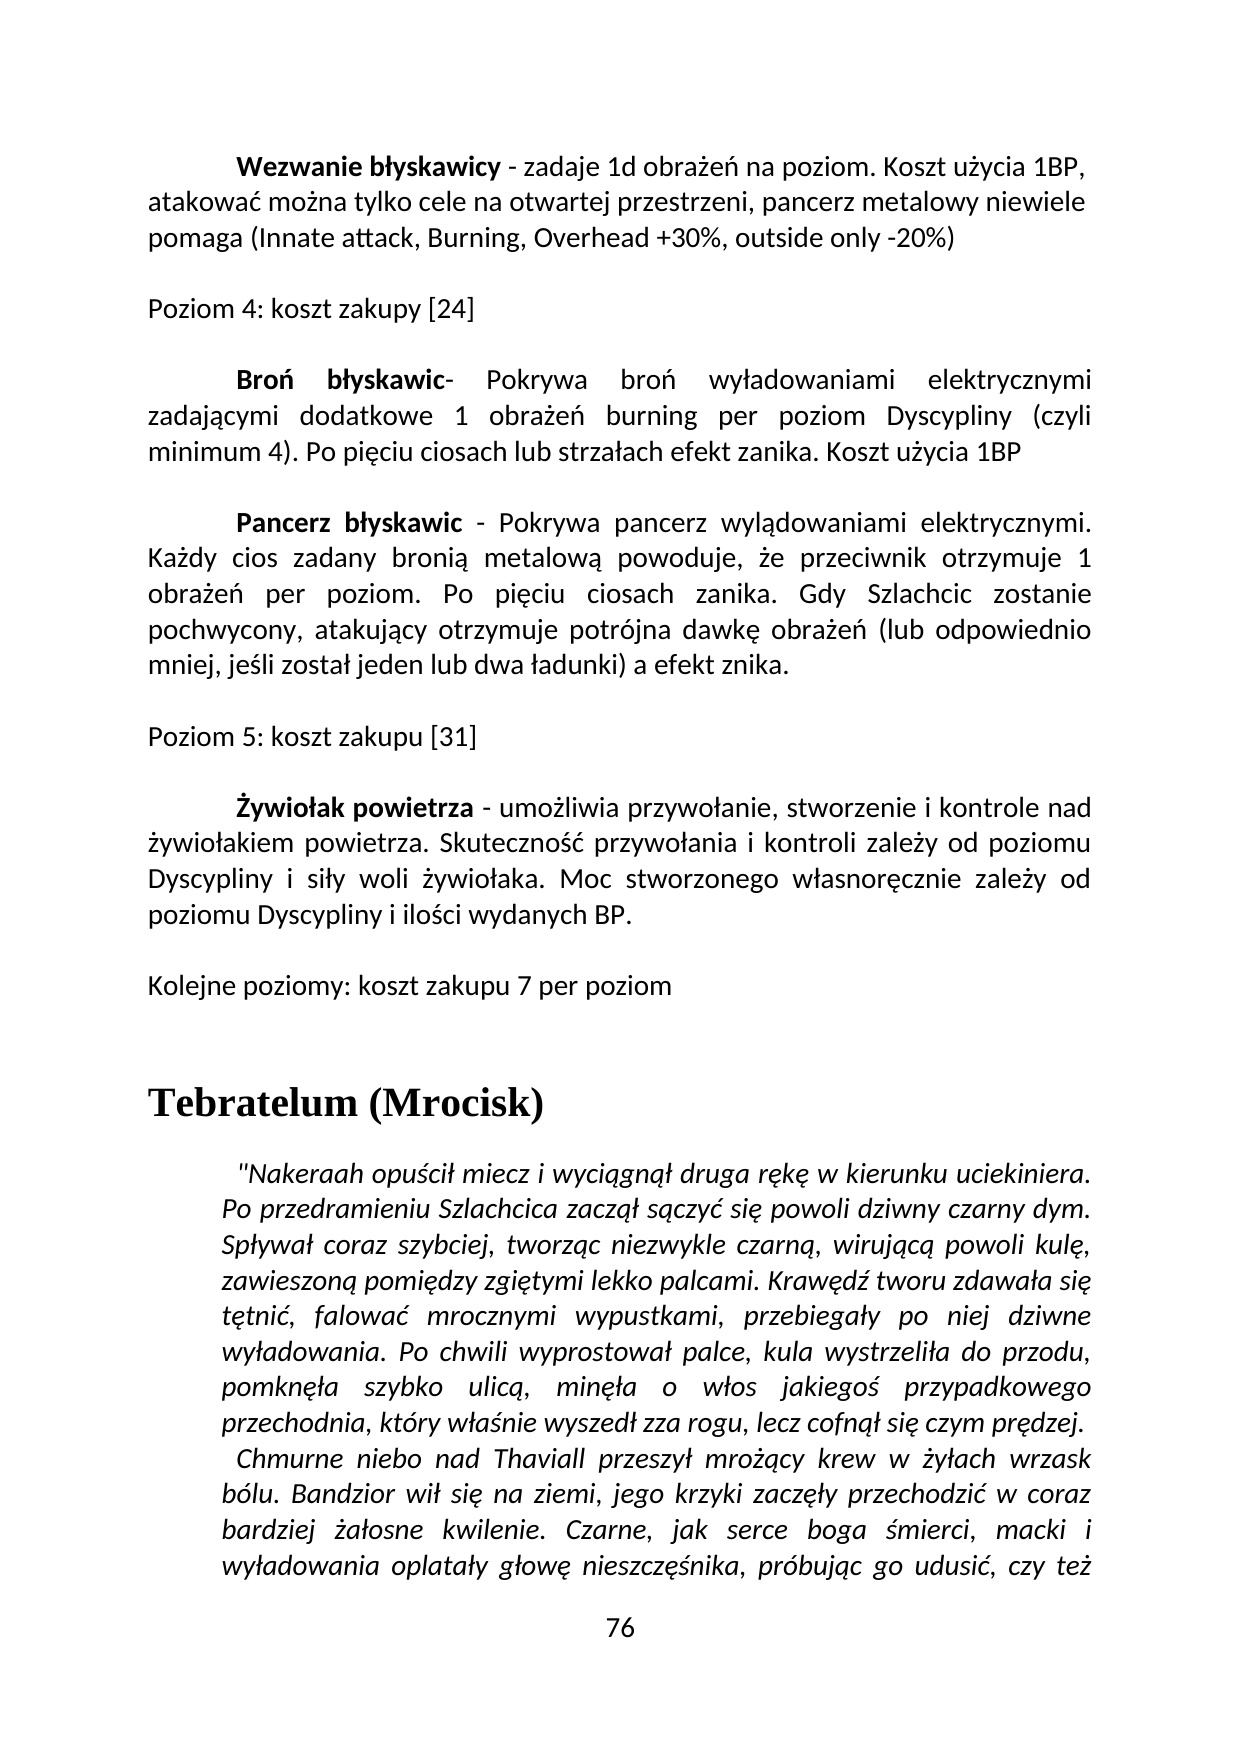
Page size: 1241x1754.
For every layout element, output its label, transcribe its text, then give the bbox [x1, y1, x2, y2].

text Wezwanie błyskawicy - zadaje 1d obrażeń na poziom. Koszt użycia 1BP, atakować można tylko cele na otwartej przestrzeni, pancerz metalowy niewiele pomaga (Innate attack, Burning, Overhead +30%, outside only -20%) [148, 148, 1093, 254]
text Poziom 4: koszt zakupy [24] [148, 290, 1093, 326]
text Broń błyskawic- Pokrywa broń wyładowaniami elektrycznymi zadającymi dodatkowe 1 obrażeń burning per poziom Dyscypliny (czyli minimum 4). Po pięciu ciosach lub strzałach efekt zanika. Koszt użycia 1BP [148, 361, 1093, 468]
subtitle Tebratelum (Mrocisk) [148, 1078, 1093, 1126]
text "Nakeraah opuścił miecz i wyciągnął druga rękę w kierunku uciekiniera. Po przedramieniu Szlachcica zaczął sączyć się powoli dziwny czarny dym. Spływał coraz szybciej, tworząc niezwykle czarną, wirującą powoli kulę, zawieszoną pomiędzy zgiętymi lekko palcami. Krawędź tworu zdawała się tętnić, falować mrocznymi wypustkami, przebiegały po niej dziwne wyładowania. Po chwili wyprostował palce, kula wystrzeliła do przodu, pomknęła szybko ulicą, minęła o włos jakiegoś przypadkowego przechodnia, który właśnie wyszedł zza rogu, lecz cofnął się czym prędzej. [221, 1155, 1093, 1440]
text Poziom 5: koszt zakupu [31] [148, 718, 1093, 753]
text Pancerz błyskawic - Pokrywa pancerz wylądowaniami elektrycznymi. Każdy cios zadany bronią metalową powoduje, że przeciwnik otrzymuje 1 obrażeń per poziom. Po pięciu ciosach zanika. Gdy Szlachcic zostanie pochwycony, atakujący otrzymuje potrójna dawkę obrażeń (lub odpowiednio mniej, jeśli został jeden lub dwa ładunki) a efekt znika. [148, 504, 1093, 682]
text Żywiołak powietrza - umożliwia przywołanie, stworzenie i kontrole nad żywiołakiem powietrza. Skuteczność przywołania i kontroli zależy od poziomu Dyscypliny i siły woli żywiołaka. Moc stworzonego własnoręcznie zależy od poziomu Dyscypliny i ilości wydanych BP. [148, 789, 1093, 931]
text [221, 1440, 1093, 1582]
text Kolejne poziomy: koszt zakupu 7 per poziom [148, 967, 1093, 1003]
